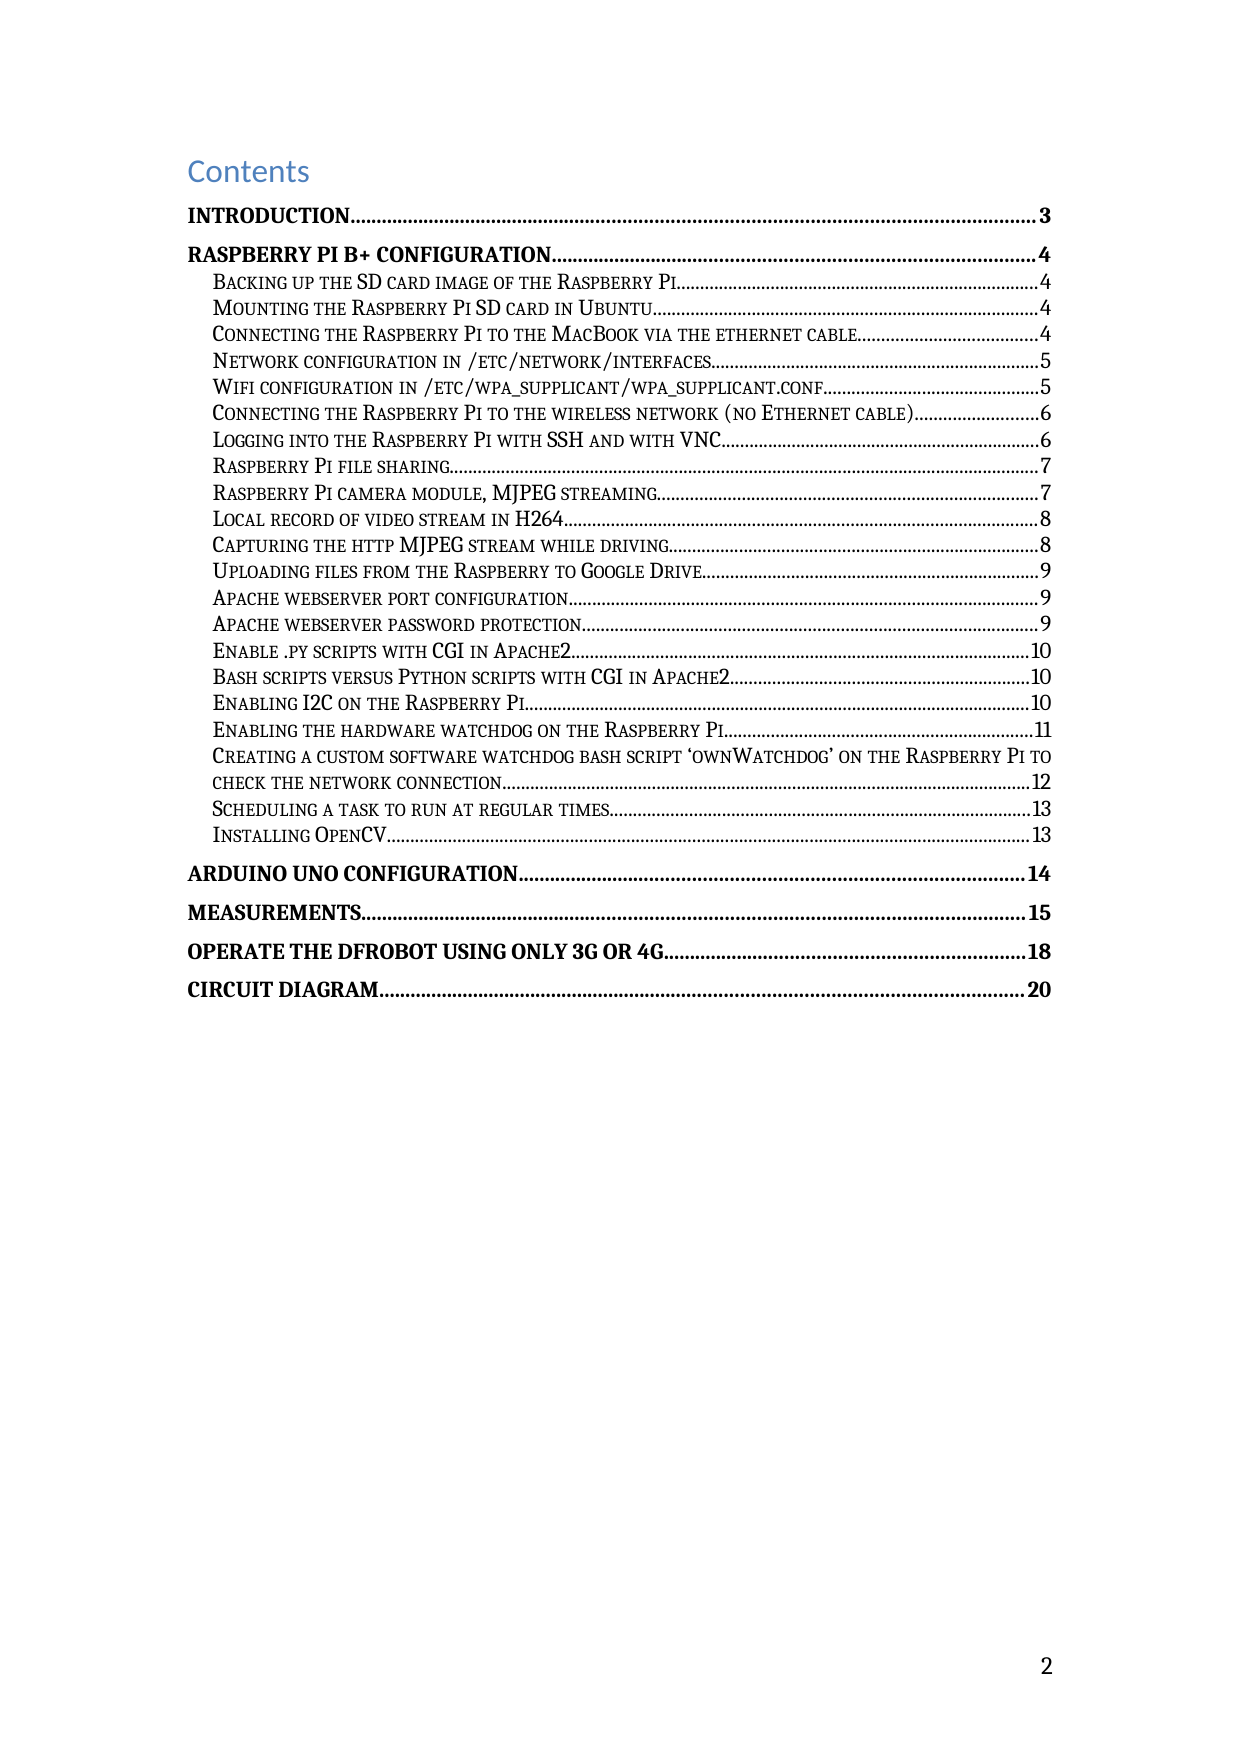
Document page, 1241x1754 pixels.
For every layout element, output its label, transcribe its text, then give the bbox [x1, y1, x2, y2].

text Raspberry Pi file sharing 7 [212, 453, 1053, 479]
text Local record of video stream in H264 8 [212, 506, 1053, 532]
text Scheduling a task to run at regular times 13 [212, 796, 1053, 822]
text Contents [187, 150, 1053, 191]
text Connecting the Raspberry Pi to the wireless network (no Ethernet cable) 6 [212, 400, 1053, 427]
text Apache webserver port configuration 9 [212, 585, 1053, 611]
text Connecting the Raspberry Pi to the MacBook via the ethernet cable 4 [212, 321, 1053, 347]
text Logging into the Raspberry Pi with SSH and with VNC 6 [212, 427, 1053, 453]
text Backing up the SD card image of the Raspberry Pi 4 [212, 268, 1053, 295]
text Mounting the Raspberry Pi SD card in Ubuntu 4 [212, 295, 1053, 321]
text Bash scripts versus Python scripts with CGI in Apache2 10 [212, 664, 1053, 690]
text Capturing the http MJPEG stream while driving 8 [212, 532, 1053, 558]
text Measurements 15 [187, 899, 1053, 926]
text Arduino Uno configuration 14 [187, 861, 1053, 887]
text Wifi configuration in /etc/wpa_supplicant/wpa_supplicant.conf 5 [212, 374, 1053, 400]
text Introduction 3 [187, 203, 1053, 229]
text Apache webserver password protection 9 [212, 611, 1053, 637]
text Enable .py scripts with CGI in Apache2 10 [212, 637, 1053, 664]
text Uploading files from the Raspberry to Google Drive 9 [212, 558, 1053, 585]
text Raspberry Pi camera module, MJPEG streaming 7 [212, 479, 1053, 506]
text Creating a custom software watchdog bash script ‘ownWatchdog’ on the Raspberry Pi to check the network connection 12 [212, 743, 1053, 796]
text Enabling I2C on the Raspberry Pi 10 [212, 690, 1053, 716]
text Installing OpenCV 13 [212, 822, 1053, 848]
text Circuit diagram 20 [187, 977, 1053, 1004]
text Network configuration in /etc/network/interfaces 5 [212, 347, 1053, 374]
text Raspberry Pi B+ configuration 4 [187, 242, 1053, 268]
text Operate the DFRobot using only 3G or 4G 18 [187, 938, 1053, 965]
text Enabling the hardware watchdog on the Raspberry Pi 11 [212, 716, 1053, 743]
